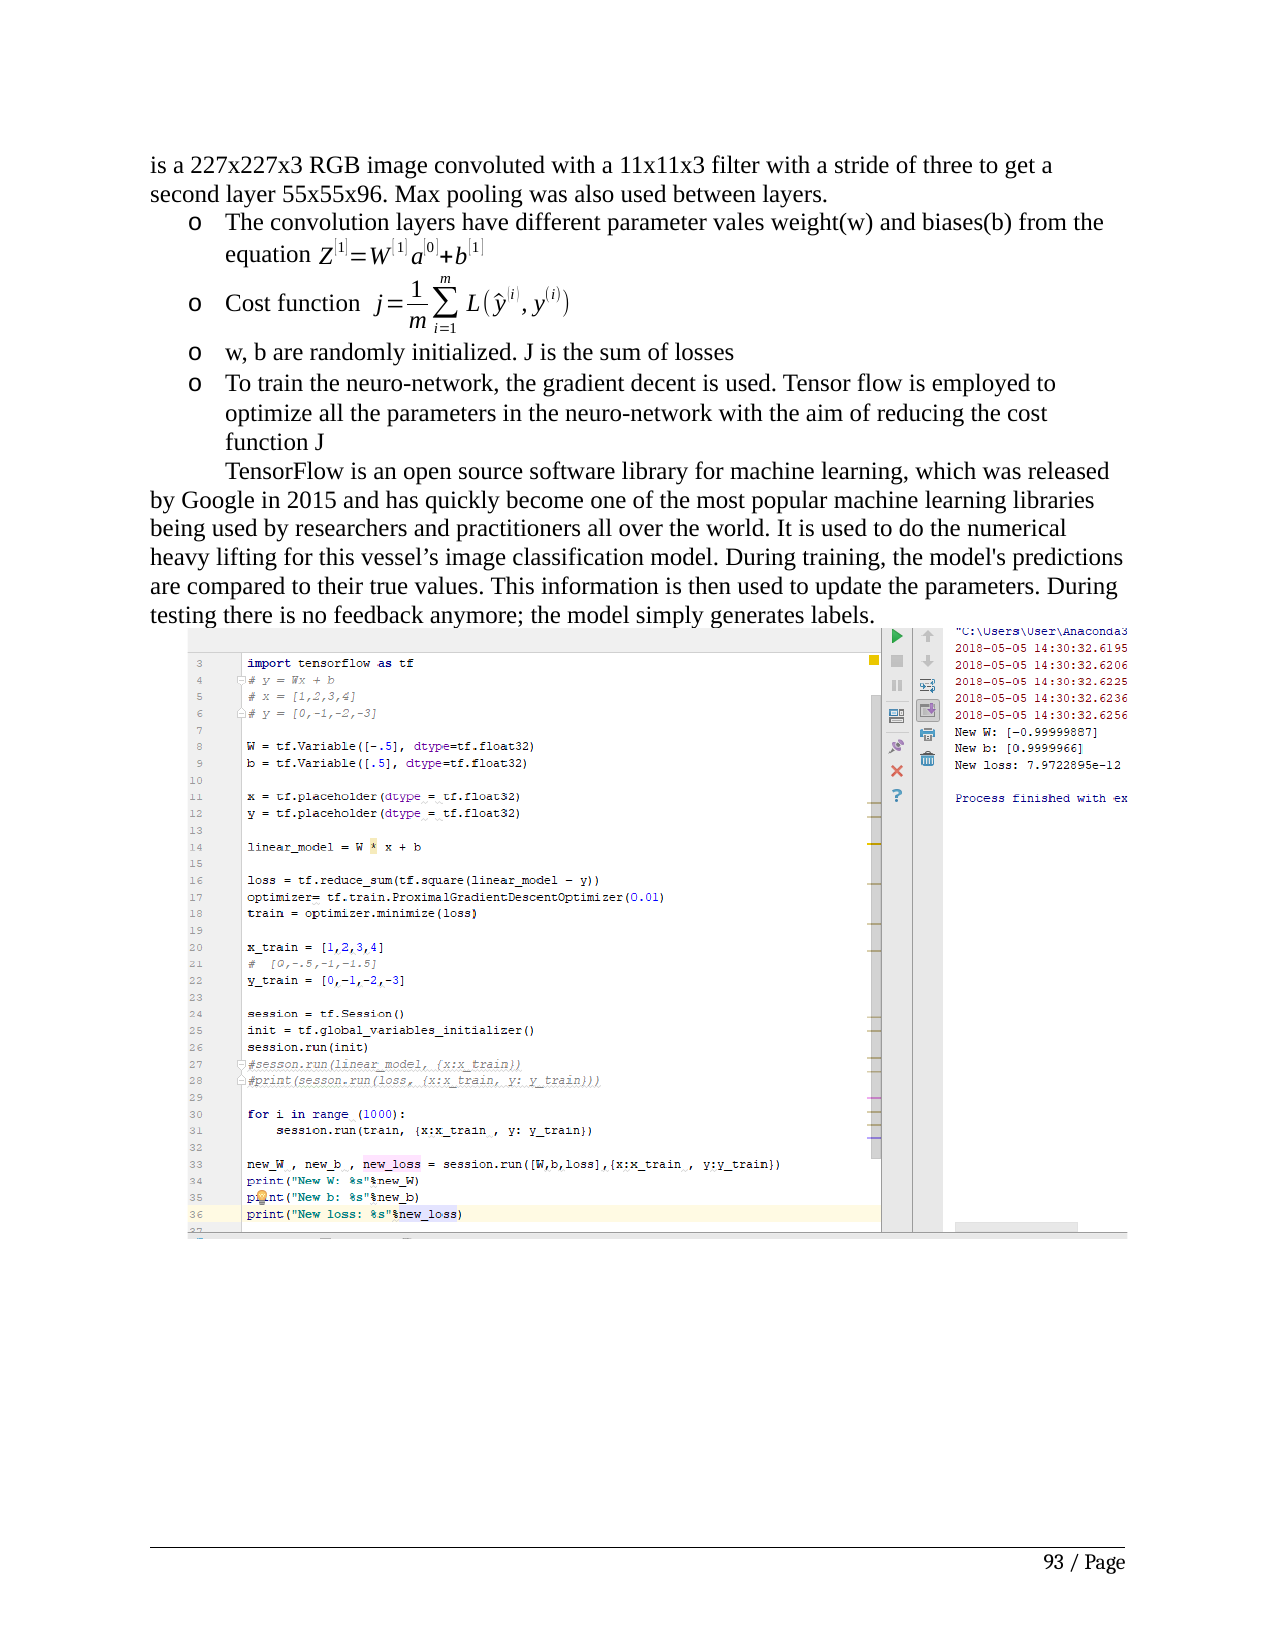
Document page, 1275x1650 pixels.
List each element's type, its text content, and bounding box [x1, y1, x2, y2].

list To train the neuro-network, the gradient decent is used. Tensor flow is employed to optimize all the parameters in the neuro-network with the aim of reducing the cost function J [187, 368, 1125, 456]
picture [187, 628, 1128, 1239]
list w, b are randomly initialized. J is the sum of losses [187, 337, 1125, 368]
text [150, 150, 1125, 207]
list Cost function [187, 269, 1125, 337]
text TensorFlow is an open source software library for machine learning, which was released by Google in 2015 and has quickly become one of the most popular machine learning libraries being used by researchers and practitioners all over the world. It is used to do the numerical heavy lifting for this vessel’s image classification model. During training, the model's predictions are compared to their true values. This information is then used to update the parameters. During testing there is no feedback anymore; the model simply generates labels. [150, 456, 1125, 628]
list The convolution layers have different parameter vales weight(w) and biases(b) from the equation [187, 207, 1125, 269]
